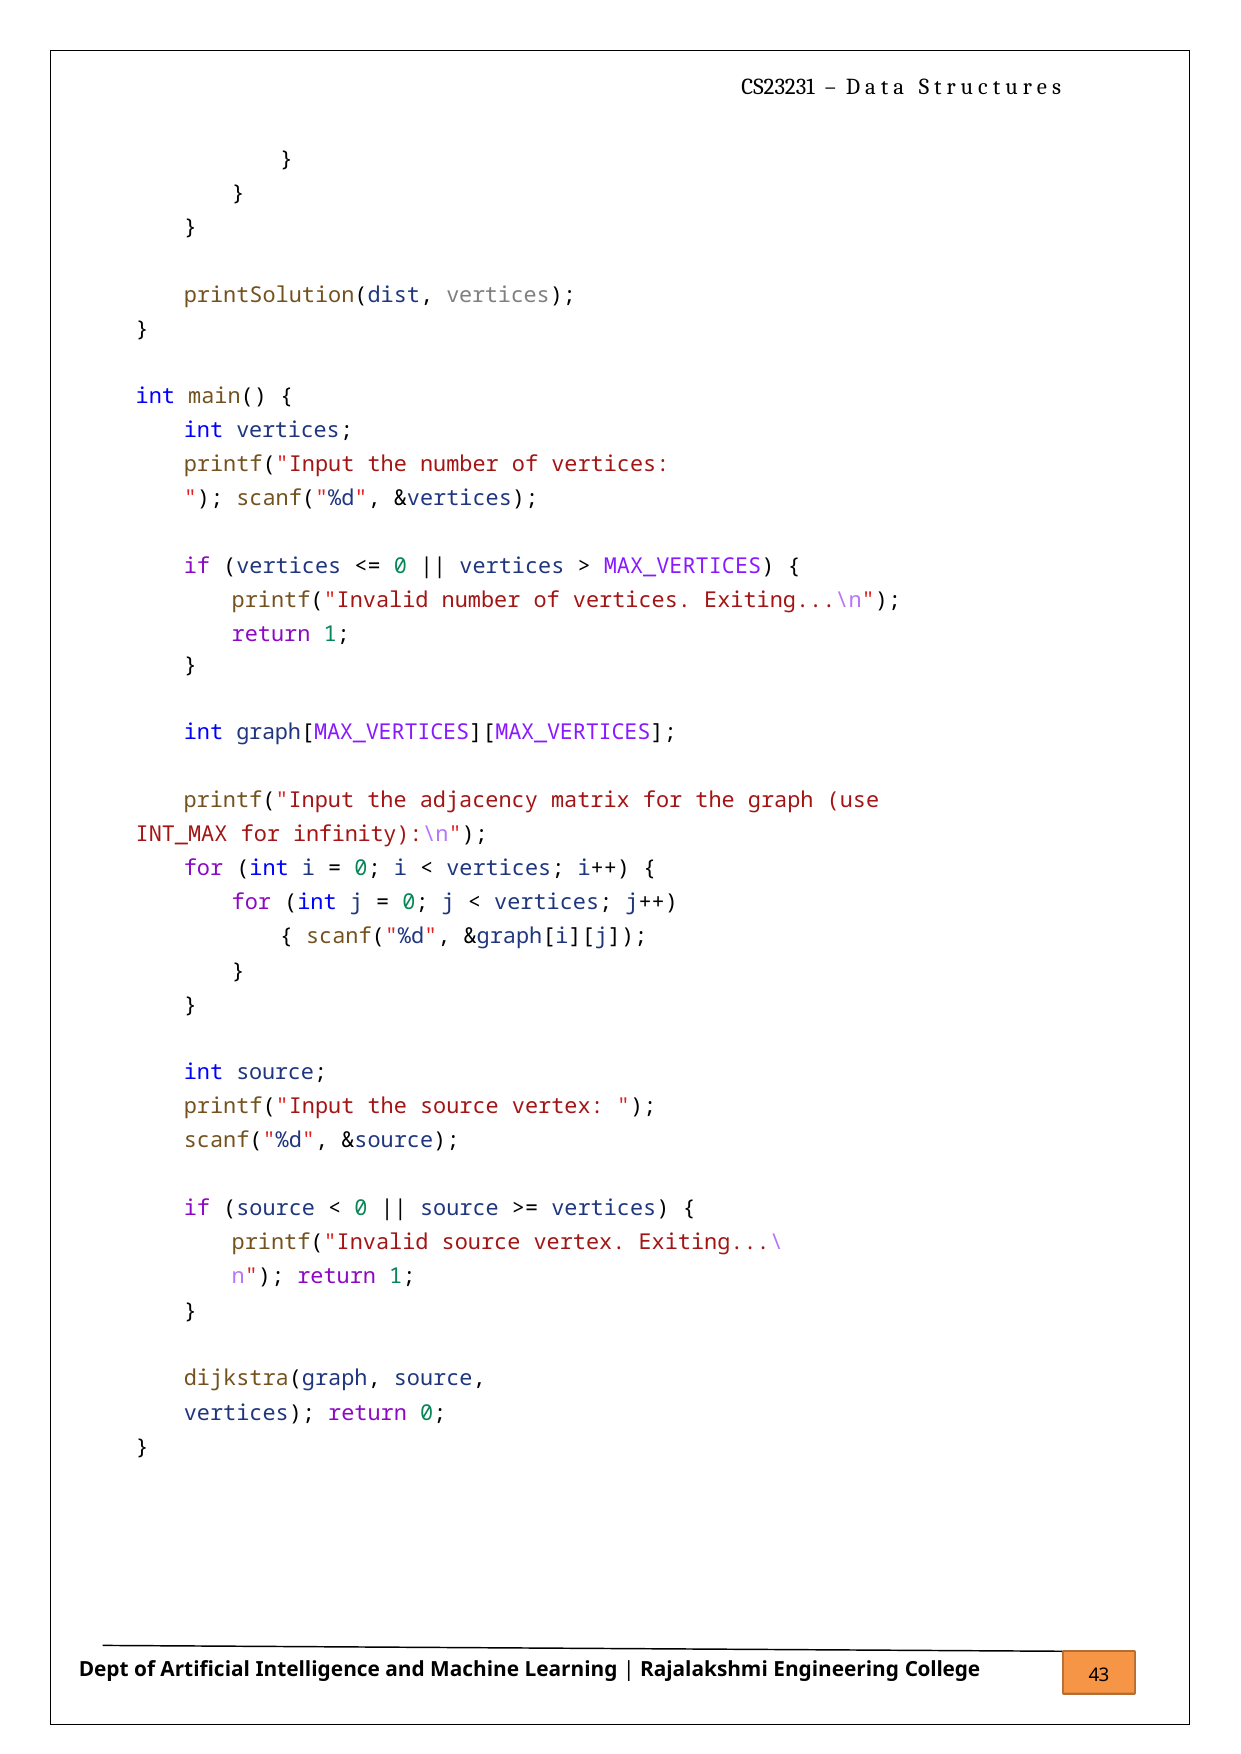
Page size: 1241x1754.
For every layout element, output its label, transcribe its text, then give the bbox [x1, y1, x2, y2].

text int vertices; [183, 414, 1159, 444]
text printf("Input the adjacency matrix for the graph (use INT_MAX for infinity):\n"); [135, 784, 965, 848]
text } [183, 1295, 1159, 1324]
text for (int j = 0; j < vertices; j++) { scanf("%d", &graph[i][j]); [231, 886, 682, 950]
text int main() { [135, 380, 1159, 410]
text dijkstra(graph, source, vertices); return 0; [183, 1362, 604, 1426]
text if (vertices <= 0 || vertices > MAX_VERTICES) { printf("Invalid number of vertices. Exiting...\n"); return 1; [183, 550, 911, 648]
text } [135, 1431, 1159, 1461]
text int graph[MAX_VERTICES][MAX_VERTICES]; [183, 716, 1159, 746]
text for (int i = 0; i < vertices; i++) { [183, 852, 1159, 882]
text } [135, 312, 1159, 342]
text } [183, 652, 1159, 678]
text printf("Input the source vertex: "); scanf("%d", &source); [183, 1090, 689, 1154]
text printf("Input the number of vertices: "); scanf("%d", &vertices); [183, 448, 689, 512]
text } [231, 955, 1159, 984]
text } [231, 177, 1159, 207]
text int source; [183, 1056, 1159, 1086]
text } [183, 211, 1159, 241]
text if (source < 0 || source >= vertices) { printf("Invalid source vertex. Exiting...\n"); return 1; [183, 1192, 830, 1290]
text printSolution(dist, vertices); [183, 278, 1159, 308]
text } [183, 989, 1159, 1018]
text } [279, 143, 1159, 173]
